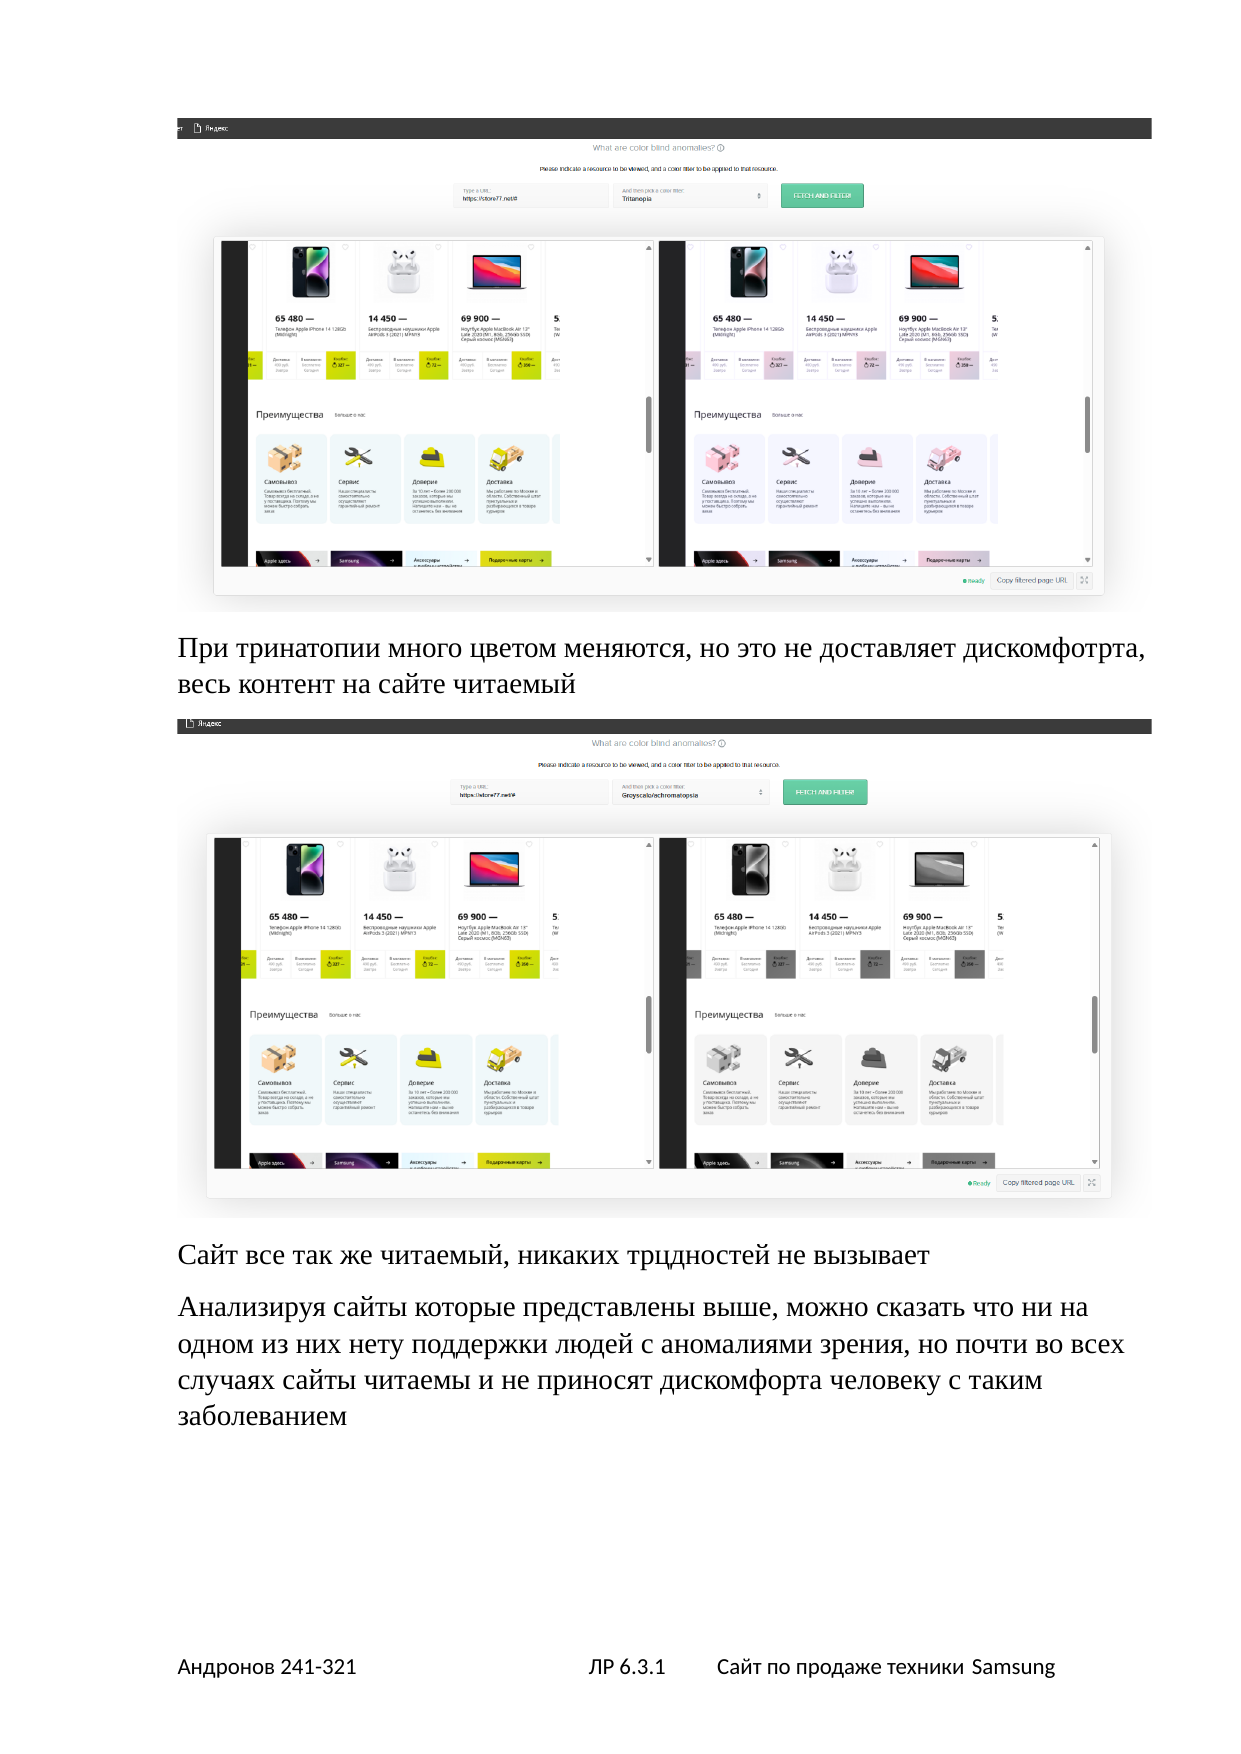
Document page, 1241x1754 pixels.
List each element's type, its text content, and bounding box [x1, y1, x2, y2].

picture [177, 719, 1152, 1218]
text При тринатопии много цветом меняются, но это не доставляет дискомфотрта, весь контент на сайте читаемый [177, 630, 1152, 700]
picture [177, 118, 1152, 612]
text Анализируя сайты которые представлены выше, можно сказать что ни на одном из них нету поддержки людей с аномалиями зрения, но почти во всех случаях сайты читаемы и не приносят дискомфорта человеку с таким заболеванием [177, 1289, 1152, 1432]
text Сайт все так же читаемый, никаких трцдностей не вызывает [177, 1237, 1152, 1270]
